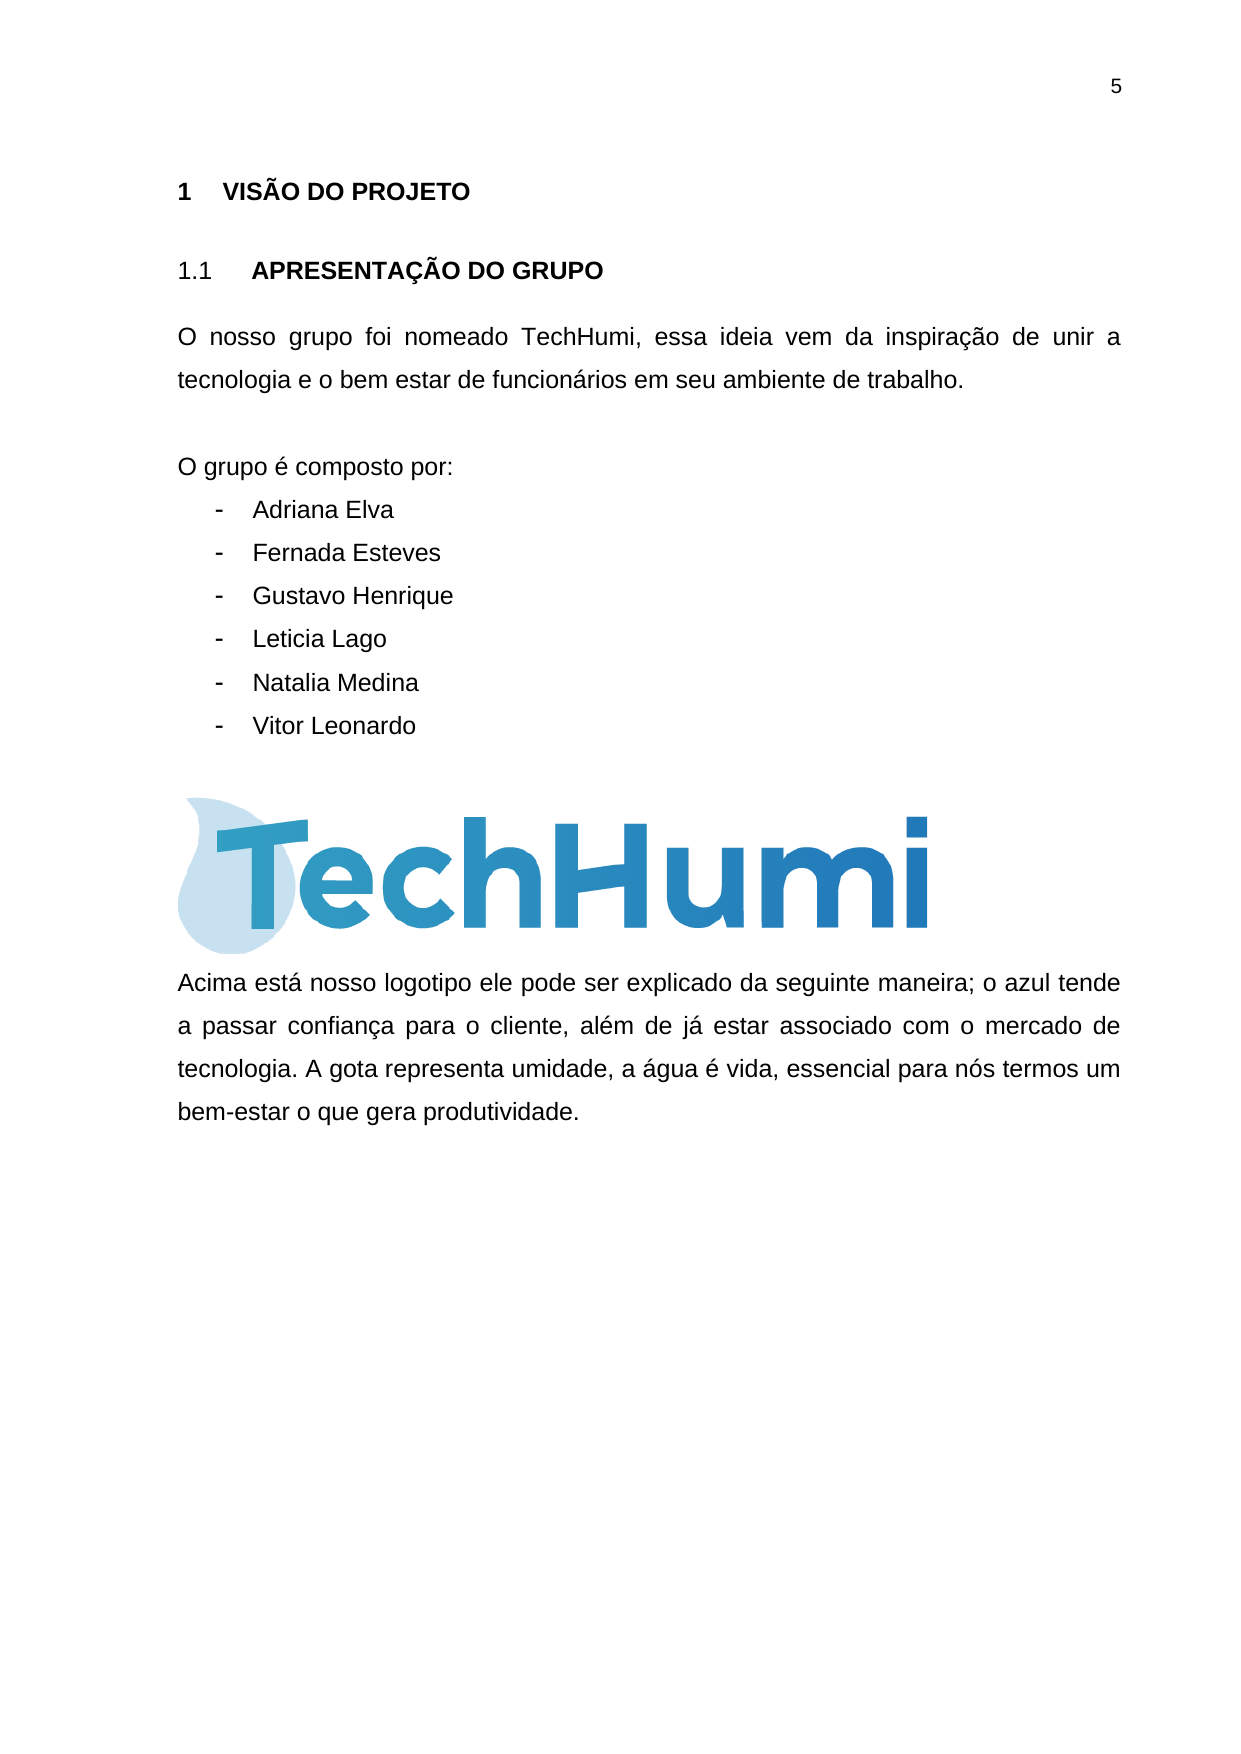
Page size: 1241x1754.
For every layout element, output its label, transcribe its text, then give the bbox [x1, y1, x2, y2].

text Acima está nosso logotipo ele pode ser explicado da seguinte maneira; o azul tende a passar confiança para o cliente, além de já estar associado com o mercado de tecnologia. A gota representa umidade, a água é vida, essencial para nós termos um bem-estar o que gera produtividade. [177, 968, 1122, 1126]
list Gustavo Henrique [215, 581, 1122, 610]
subtitle APRESENTAÇÃO DO GRUPO [177, 256, 1122, 285]
picture [177, 797, 928, 954]
list Fernada Esteves [215, 538, 1122, 567]
list Vitor Leonardo [215, 711, 1122, 740]
list Leticia Lago [215, 624, 1122, 653]
text O grupo é composto por: [177, 452, 1122, 480]
list Adriana Elva [215, 495, 1122, 523]
text O nosso grupo foi nomeado TechHumi, essa ideia vem da inspiração de unir a tecnologia e o bem estar de funcionários em seu ambiente de trabalho. [177, 322, 1122, 394]
subtitle VISÃO DO PROJETO [177, 177, 1122, 206]
list Natalia Medina [215, 668, 1122, 696]
